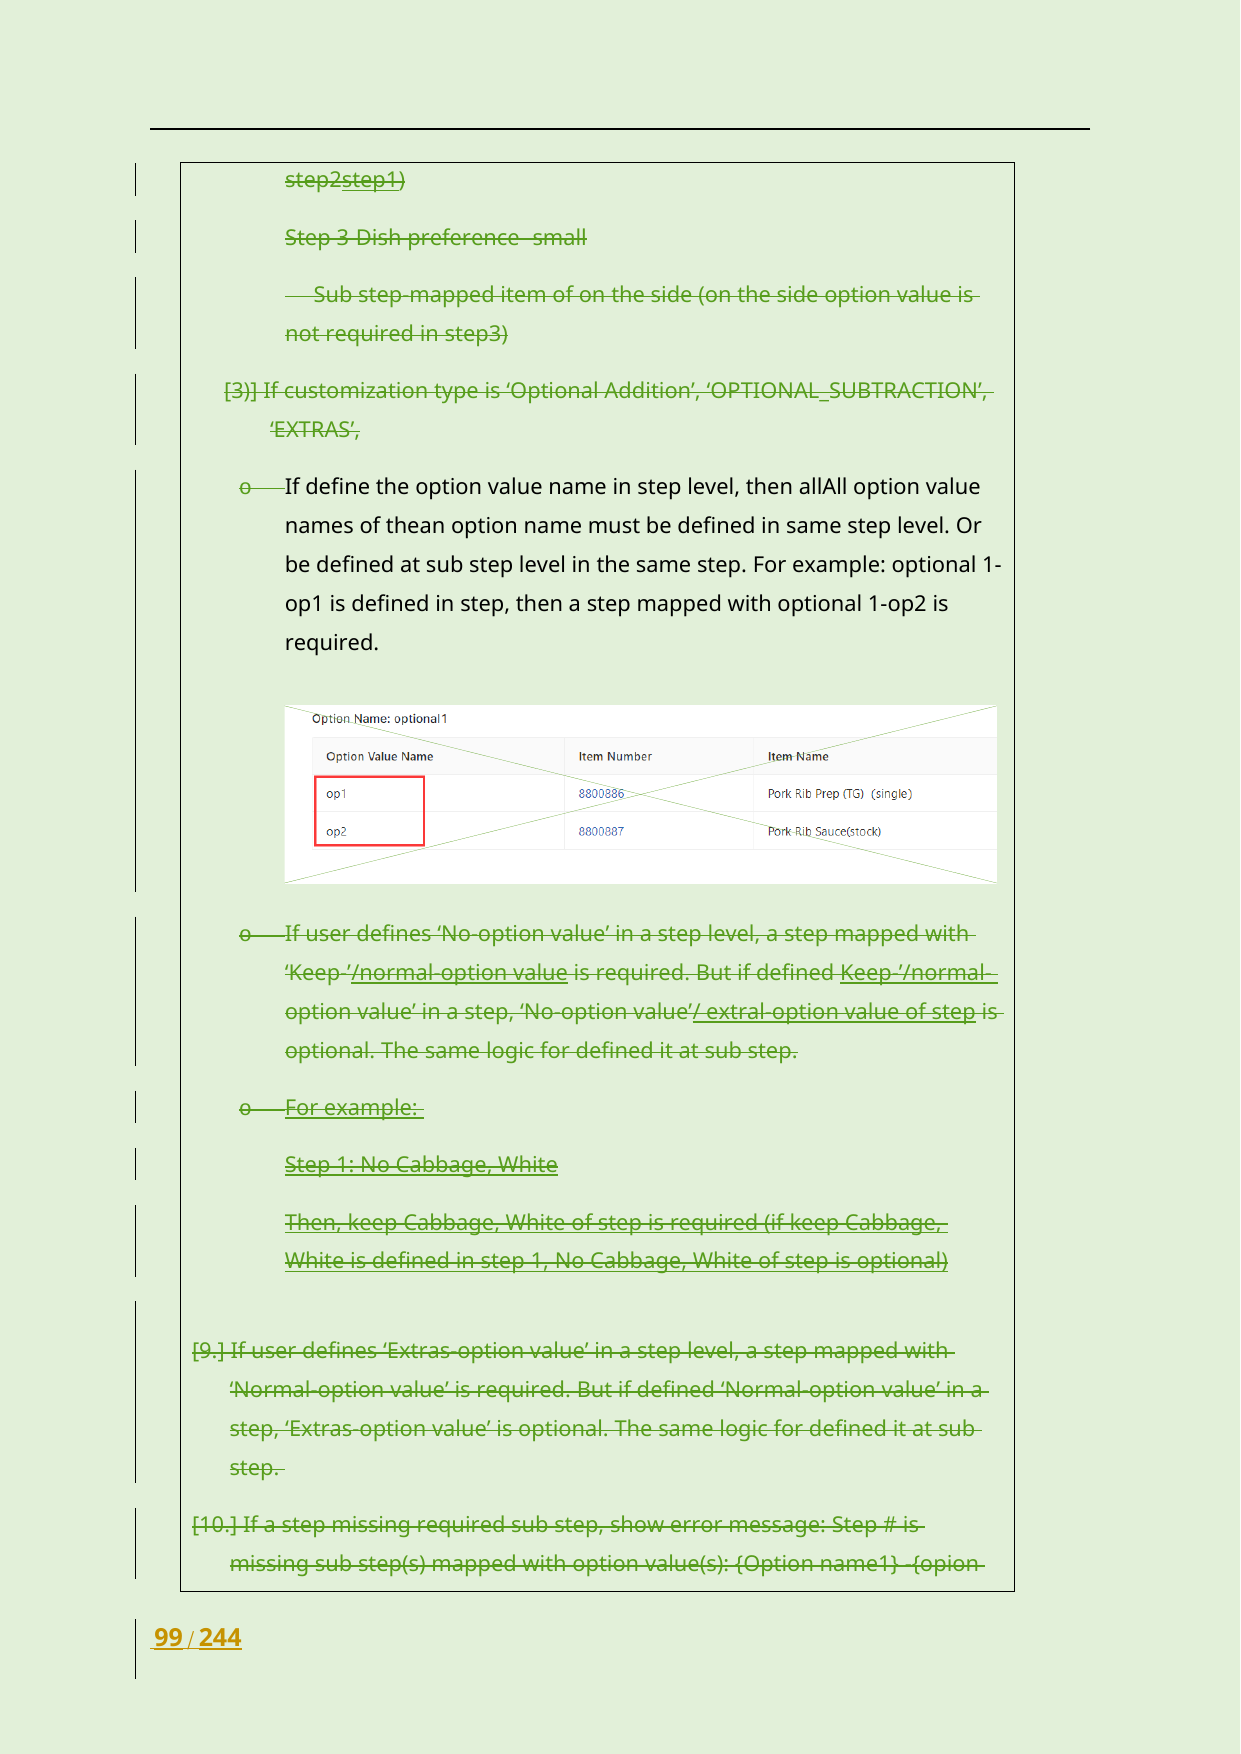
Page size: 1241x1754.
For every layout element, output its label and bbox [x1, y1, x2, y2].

picture [286, 795, 996, 884]
picture [284, 707, 637, 882]
picture [286, 705, 995, 794]
picture [644, 707, 997, 882]
table_cell [181, 163, 1014, 1591]
